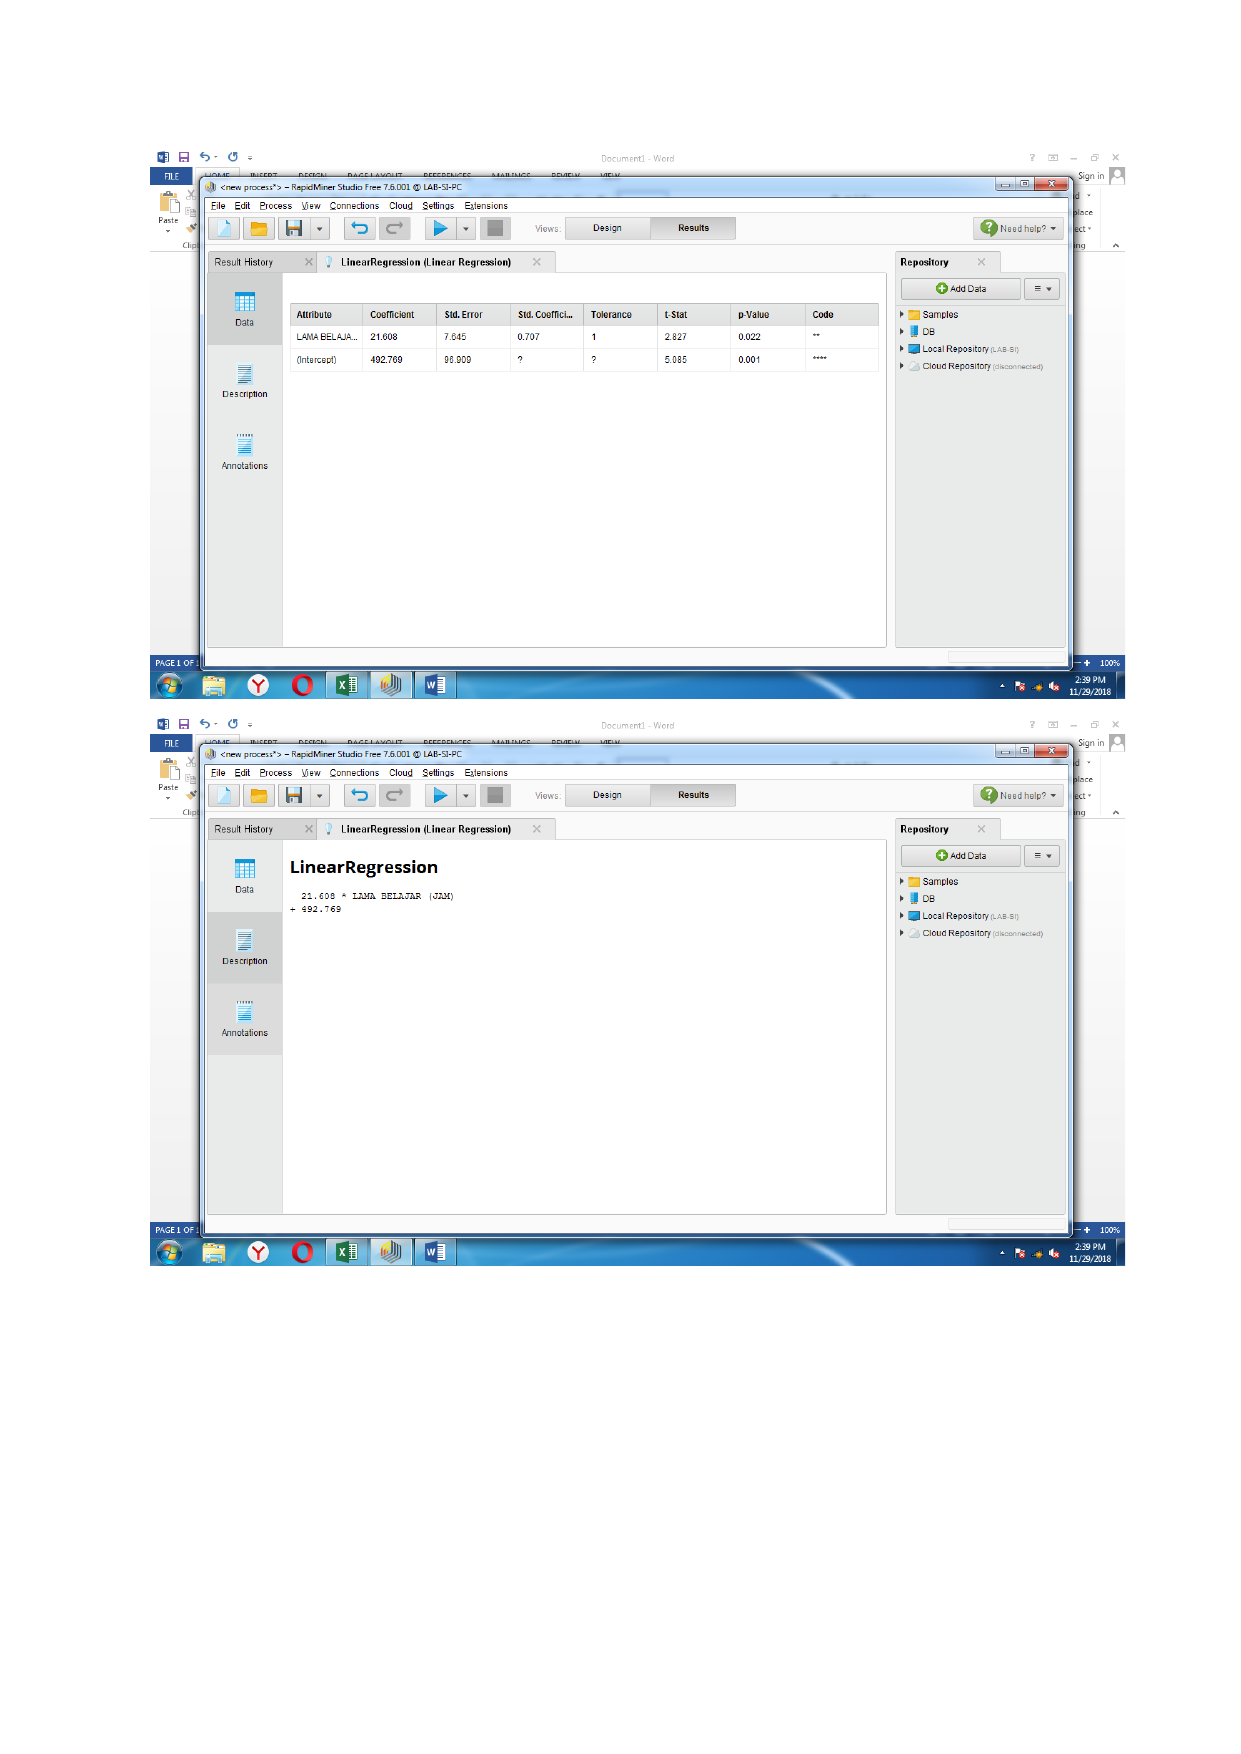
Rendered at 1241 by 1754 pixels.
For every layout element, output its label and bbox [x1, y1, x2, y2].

picture [150, 717, 1125, 1266]
picture [150, 150, 1125, 699]
